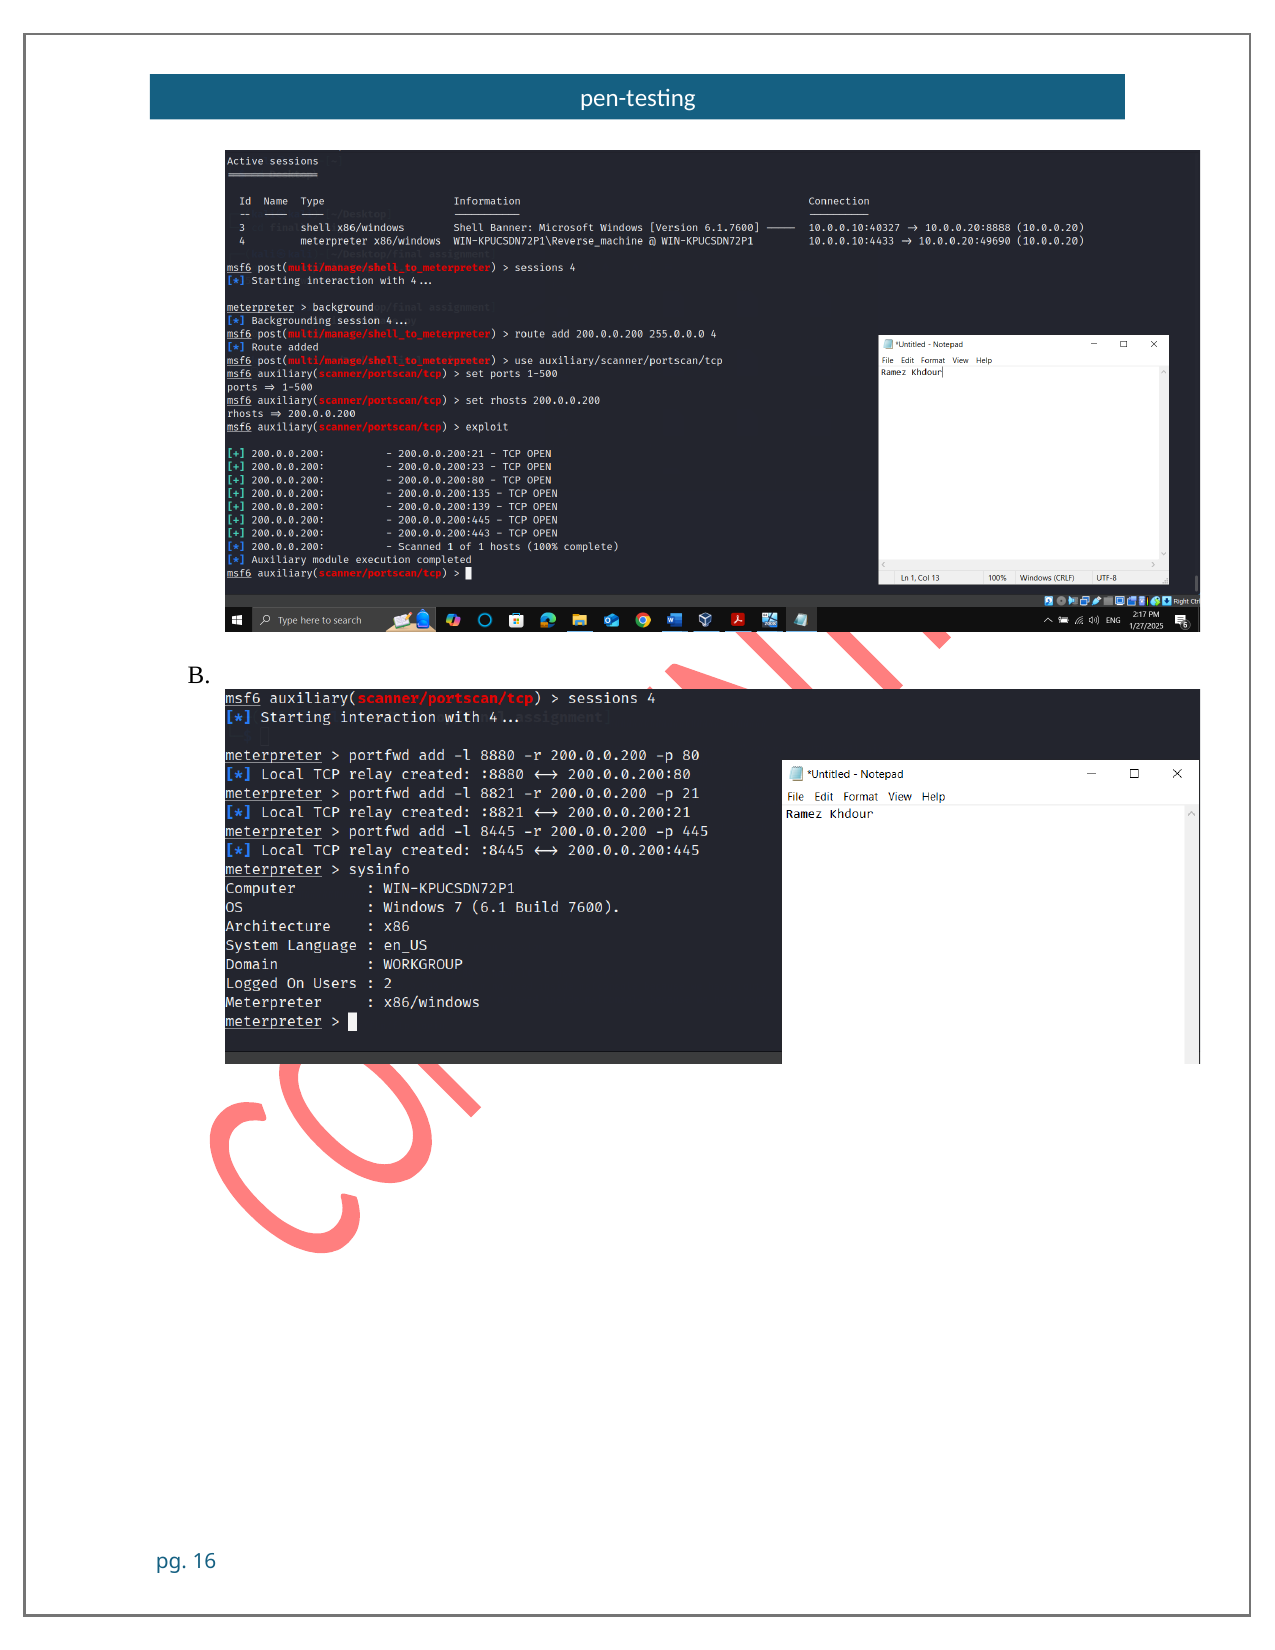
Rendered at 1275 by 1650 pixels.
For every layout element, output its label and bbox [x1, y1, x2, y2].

picture [225, 150, 1200, 632]
picture [225, 689, 1200, 1064]
